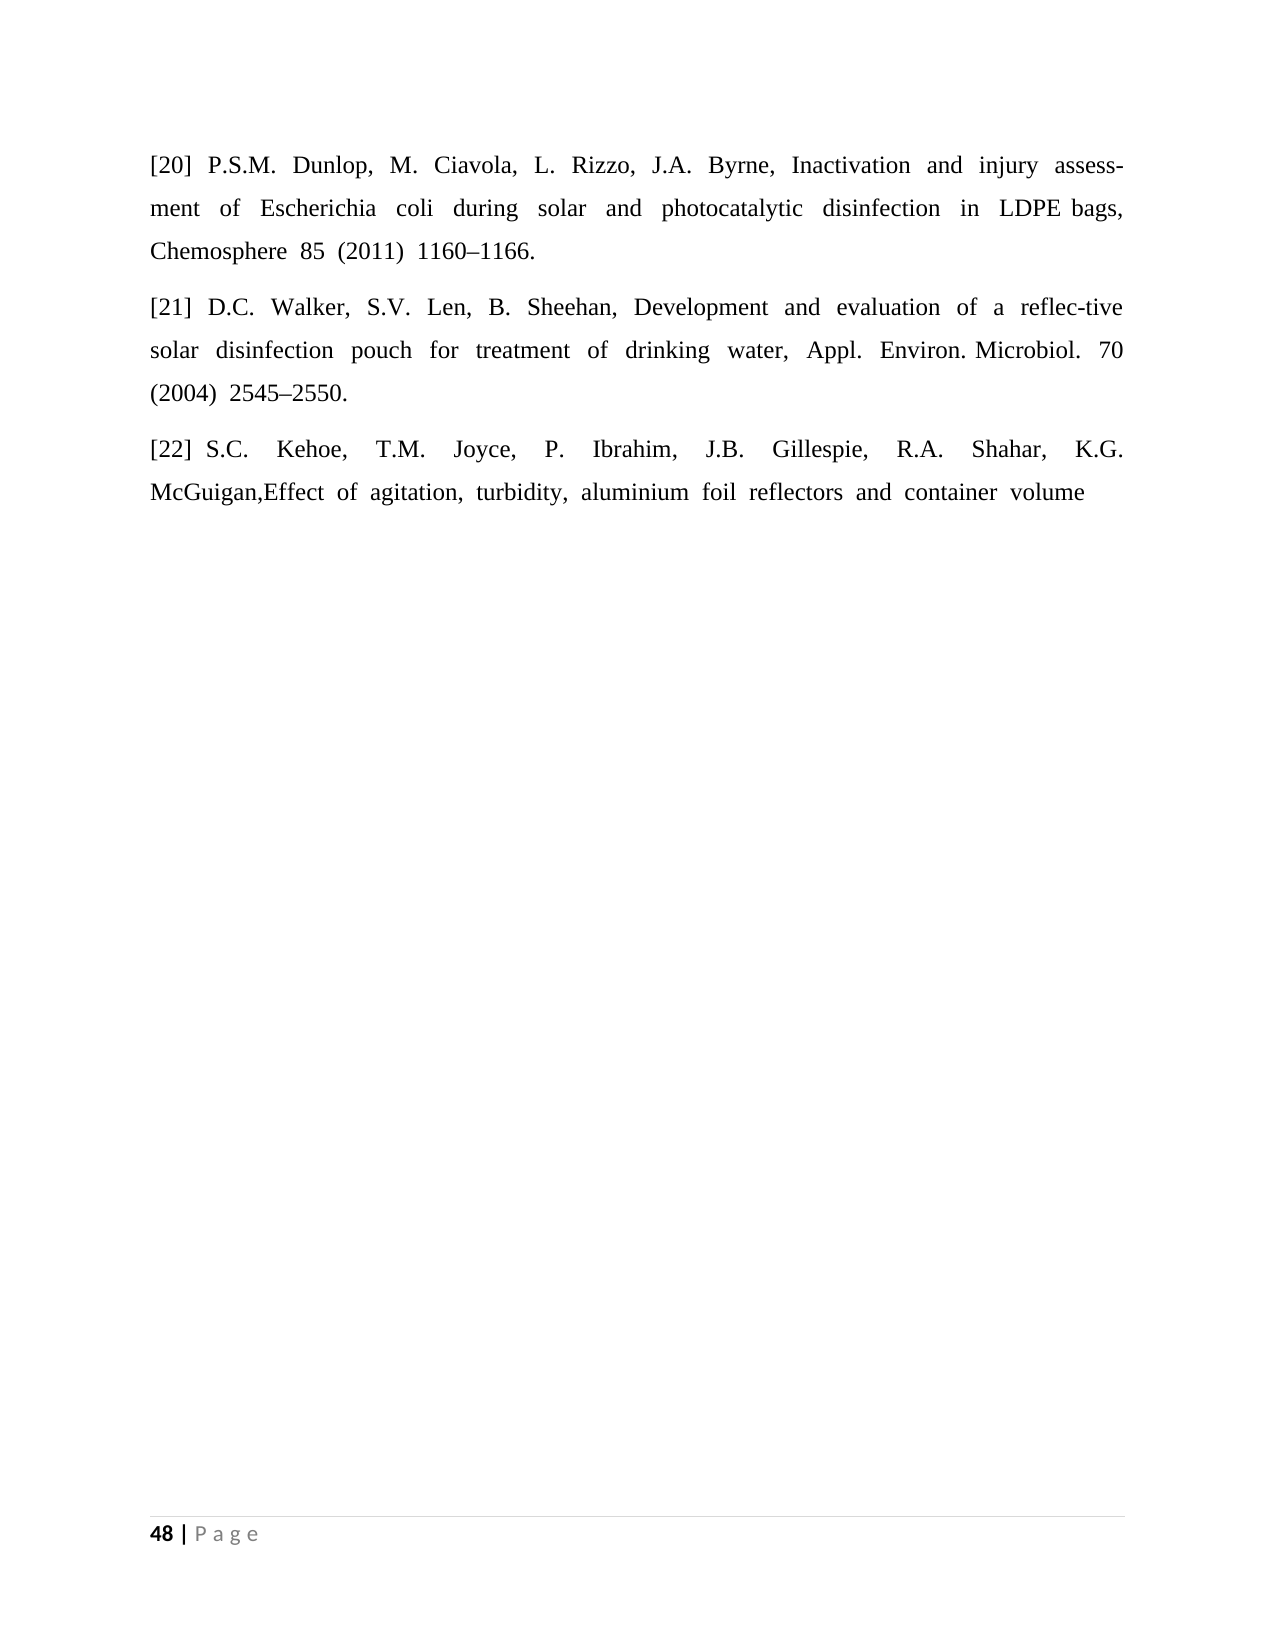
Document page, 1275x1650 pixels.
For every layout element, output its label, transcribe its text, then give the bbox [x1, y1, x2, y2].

text [20] P.S.M. Dunlop, M. Ciavola, L. Rizzo, J.A. Byrne, Inactivation and injury assess-ment of Escherichia coli during solar and photocatalytic disinfection in LDPE bags, Chemosphere 85 (2011) 1160–1166. [150, 150, 1125, 265]
text [22] S.C. Kehoe, T.M. Joyce, P. Ibrahim, J.B. Gillespie, R.A. Shahar, K.G. McGuigan,Effect of agitation, turbidity, aluminium foil reflectors and container volume [150, 434, 1125, 506]
text [21] D.C. Walker, S.V. Len, B. Sheehan, Development and evaluation of a reflec-tive solar disinfection pouch for treatment of drinking water, Appl. Environ. Microbiol. 70 (2004) 2545–2550. [150, 292, 1125, 407]
